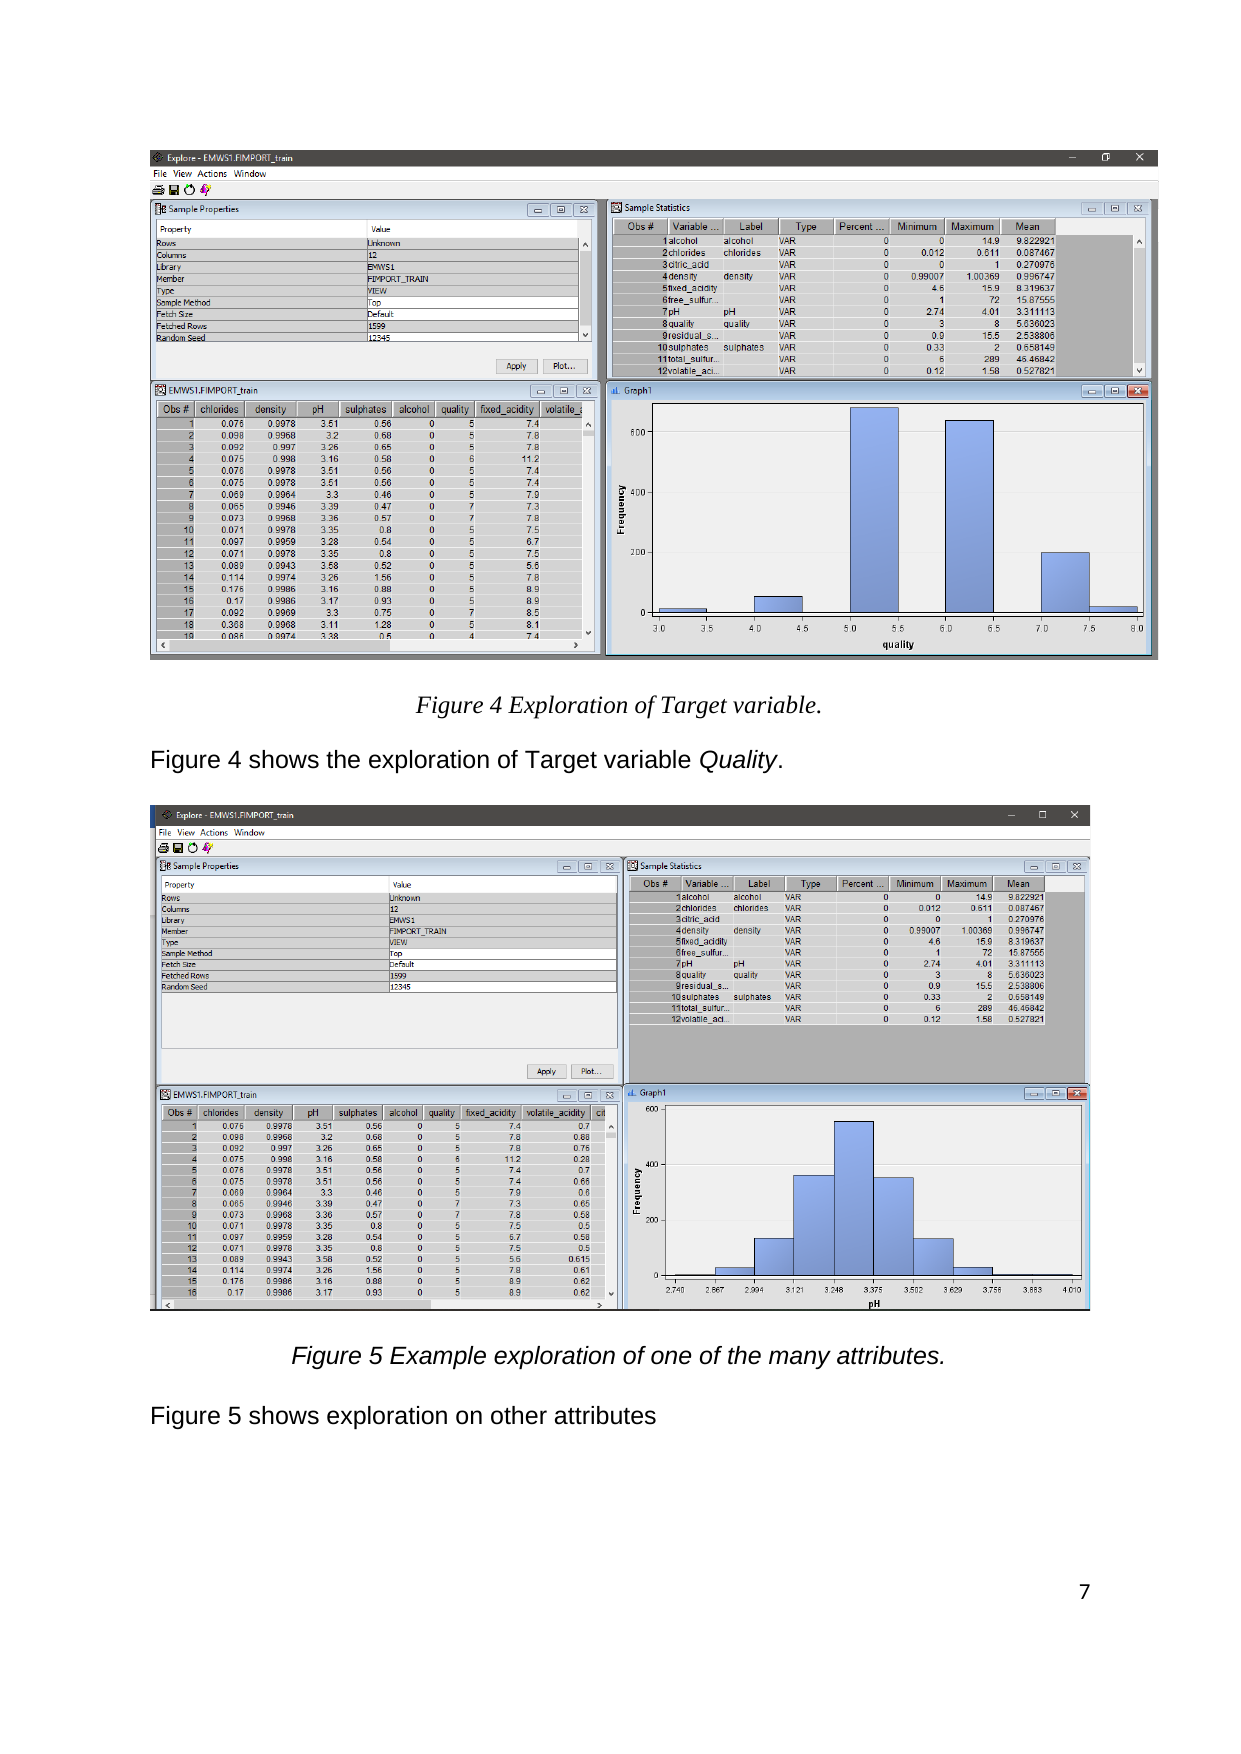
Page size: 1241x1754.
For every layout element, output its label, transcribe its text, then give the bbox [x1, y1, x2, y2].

text Figure 5 Example exploration of one of the many attributes. [150, 1341, 1090, 1370]
picture [150, 150, 1159, 660]
text Figure 4 shows the exploration of Target variable Quality. [150, 745, 1090, 774]
picture [150, 805, 1091, 1311]
text Figure 4 Exploration of Target variable. [150, 690, 1090, 719]
text Figure 5 shows exploration on other attributes [150, 1401, 1090, 1430]
